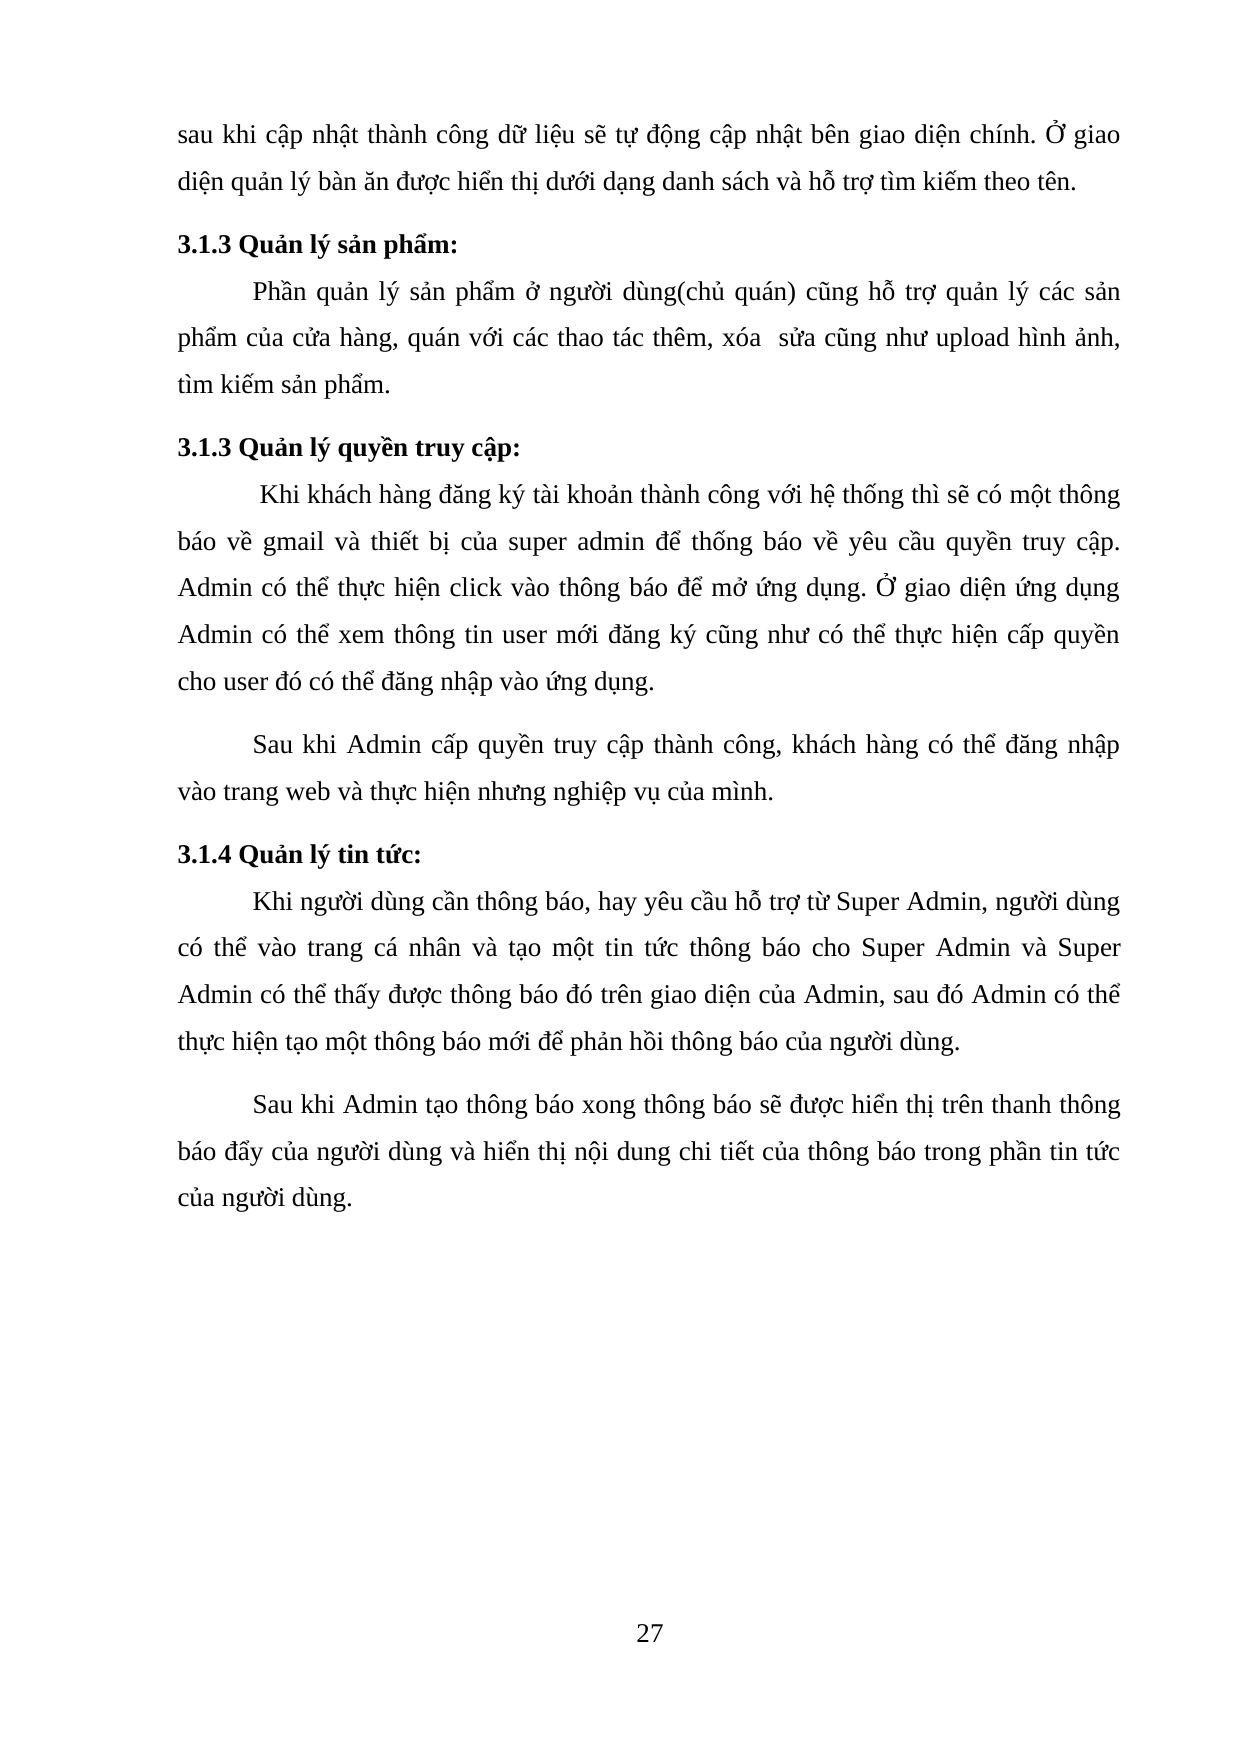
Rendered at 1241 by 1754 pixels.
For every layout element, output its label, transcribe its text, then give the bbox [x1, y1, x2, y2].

text Phần quản lý sản phẩm ở người dùng(chủ quán) cũng hỗ trợ quản lý các sản phẩm của cửa hàng, quán với các thao tác thêm, xóa sửa cũng như upload hình ảnh, tìm kiếm sản phẩm. [177, 275, 1122, 399]
subtitle 3.1.3 Quản lý quyền truy cập: [177, 431, 1122, 463]
subtitle 3.1.3 Quản lý sản phẩm: [177, 228, 1122, 259]
text Khi người dùng cần thông báo, hay yêu cầu hỗ trợ từ Super Admin, người dùng có thể vào trang cá nhân và tạo một tin tức thông báo cho Super Admin và Super Admin có thể thấy được thông báo đó trên giao diện của Admin, sau đó Admin có thể thực hiện tạo một thông báo mới để phản hồi thông báo của người dùng. [177, 885, 1122, 1056]
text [177, 118, 1122, 196]
text Khi khách hàng đăng ký tài khoản thành công với hệ thống thì sẽ có một thông báo về gmail và thiết bị của super admin để thống báo về yêu cầu quyền truy cập. Admin có thể thực hiện click vào thông báo để mở ứng dụng. Ở giao diện ứng dụng Admin có thể xem thông tin user mới đăng ký cũng như có thể thực hiện cấp quyền cho user đó có thể đăng nhập vào ứng dụng. [177, 478, 1122, 696]
text Sau khi Admin cấp quyền truy cập thành công, khách hàng có thể đăng nhập vào trang web và thực hiện nhưng nghiệp vụ của mình. [177, 728, 1122, 806]
text Sau khi Admin tạo thông báo xong thông báo sẽ được hiển thị trên thanh thông báo đẩy của người dùng và hiển thị nội dung chi tiết của thông báo trong phần tin tức của người dùng. [177, 1088, 1122, 1213]
subtitle 3.1.4 Quản lý tin tức: [177, 838, 1122, 869]
